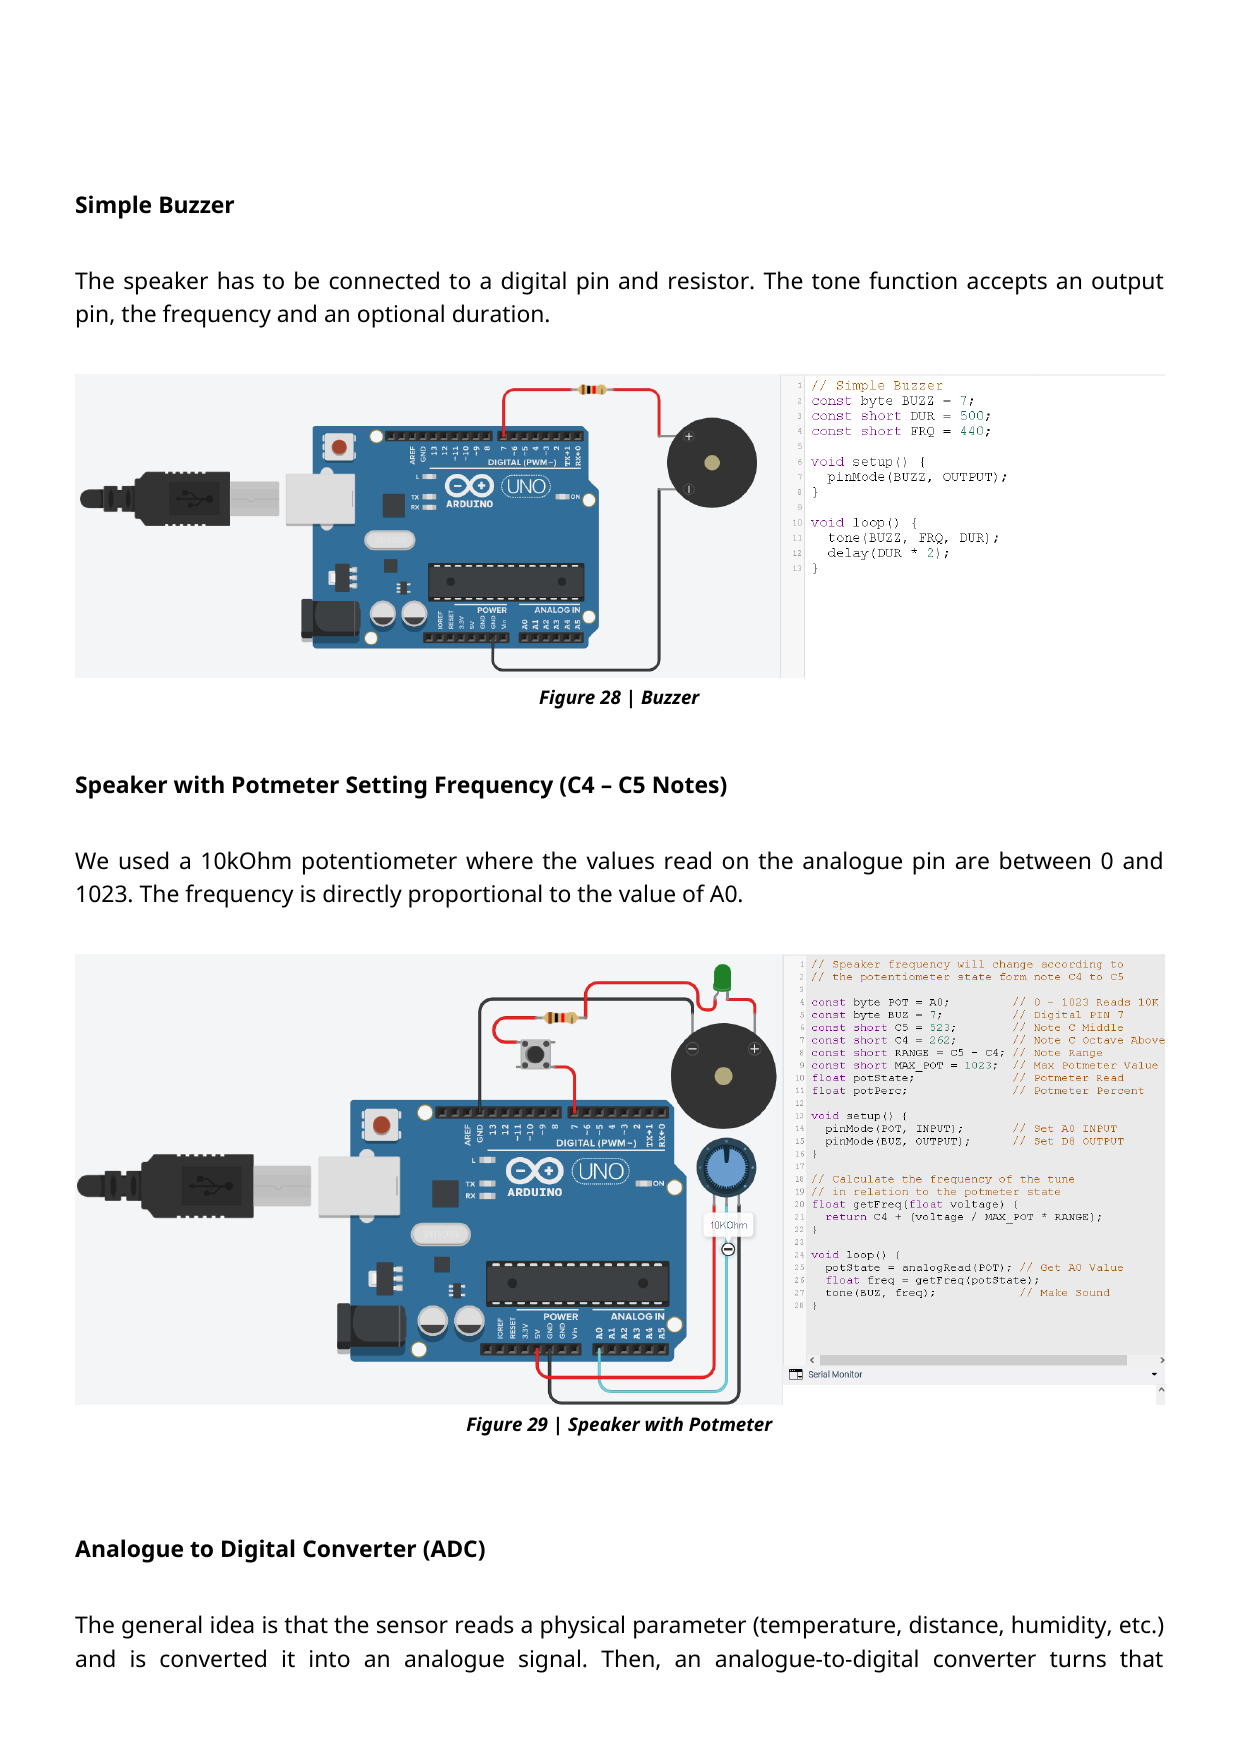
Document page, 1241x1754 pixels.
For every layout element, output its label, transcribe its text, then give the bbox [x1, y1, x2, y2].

text We used a 10kOhm potentiometer where the values read on the analogue pin are between 0 and 1023. The frequency is directly proportional to the value of A0. [75, 844, 1165, 909]
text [75, 1609, 1165, 1674]
text The speaker has to be connected to a digital pin and resistor. The tone function accepts an output pin, the frequency and an optional duration. [75, 264, 1165, 329]
text Speaker with Potmeter Setting Frequency (C4 – C5 Notes) [75, 769, 1165, 800]
picture [75, 374, 1166, 678]
picture [75, 954, 1166, 1405]
text Analogue to Digital Converter (ADC) [75, 1533, 1165, 1565]
text Simple Buzzer [75, 189, 1165, 220]
